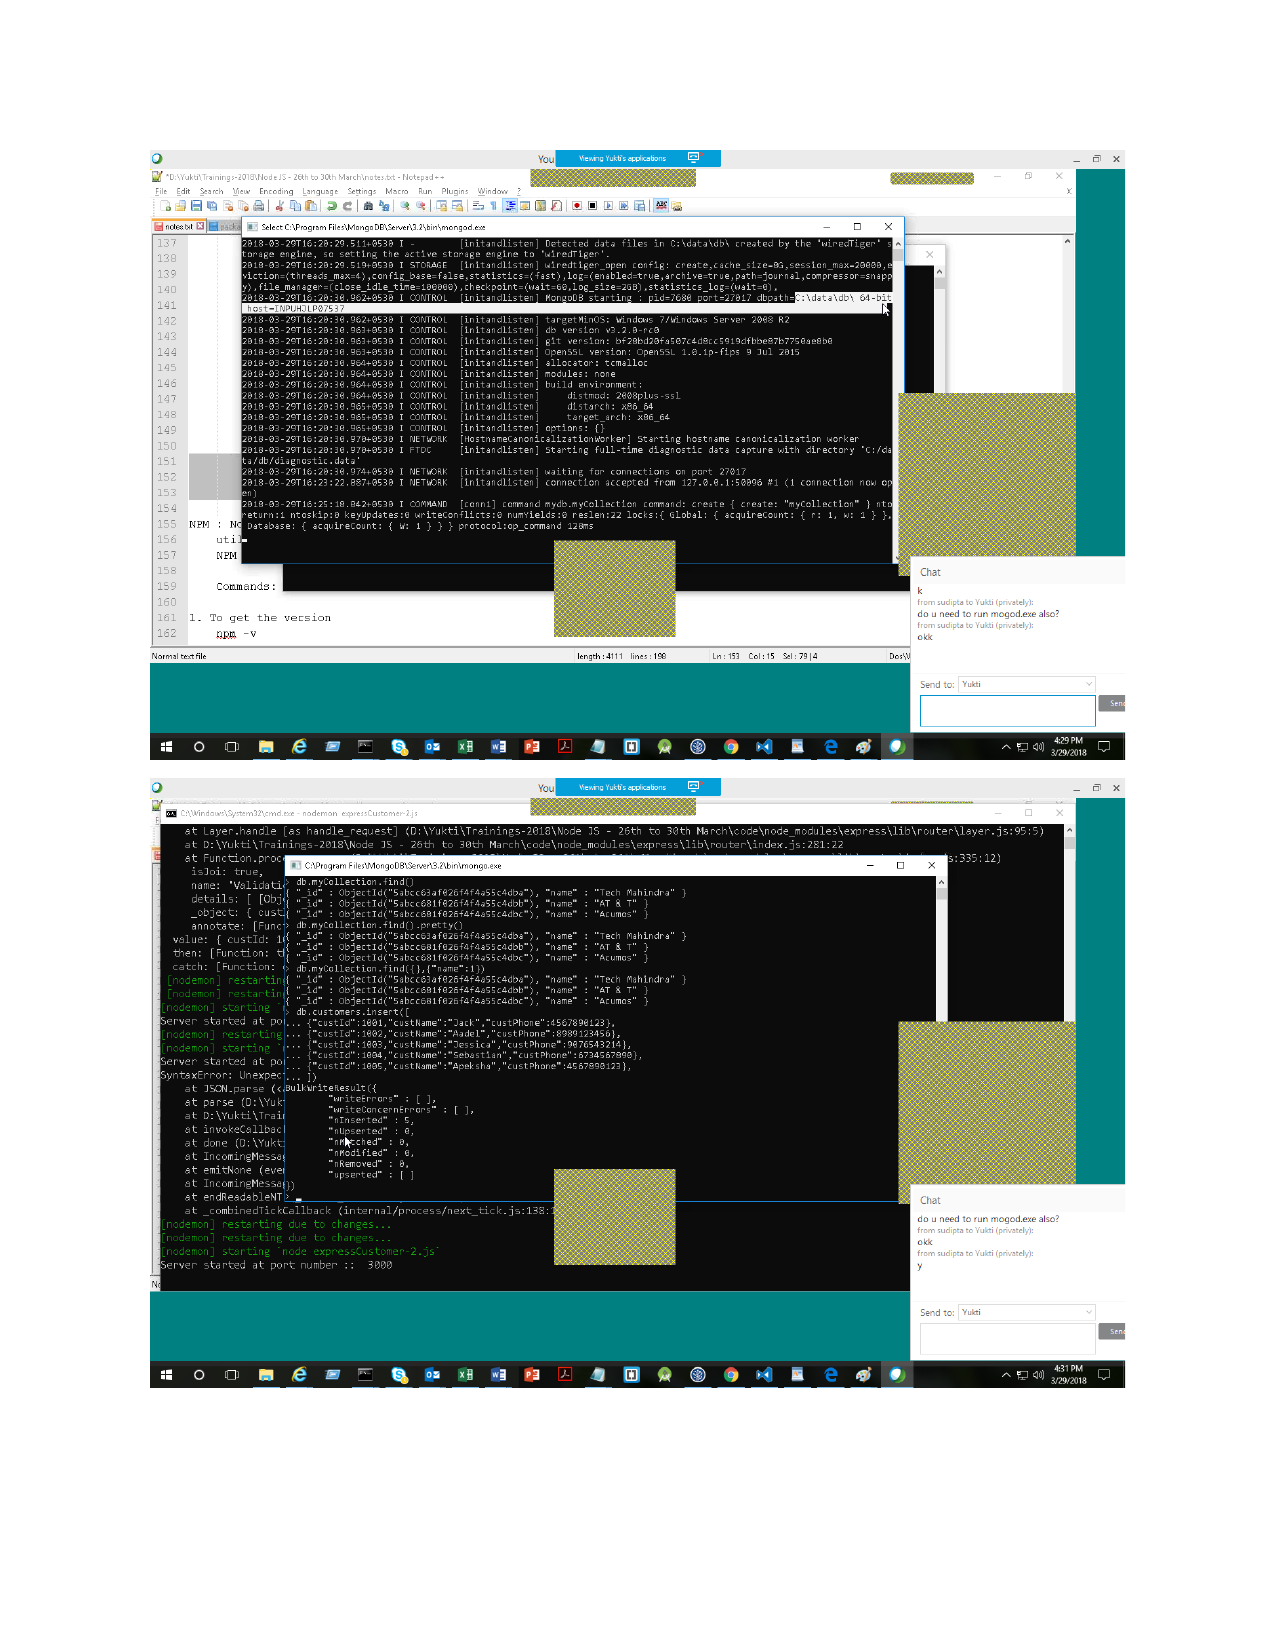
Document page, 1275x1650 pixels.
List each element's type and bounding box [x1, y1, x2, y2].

picture [150, 778, 1125, 1388]
picture [150, 150, 1125, 760]
